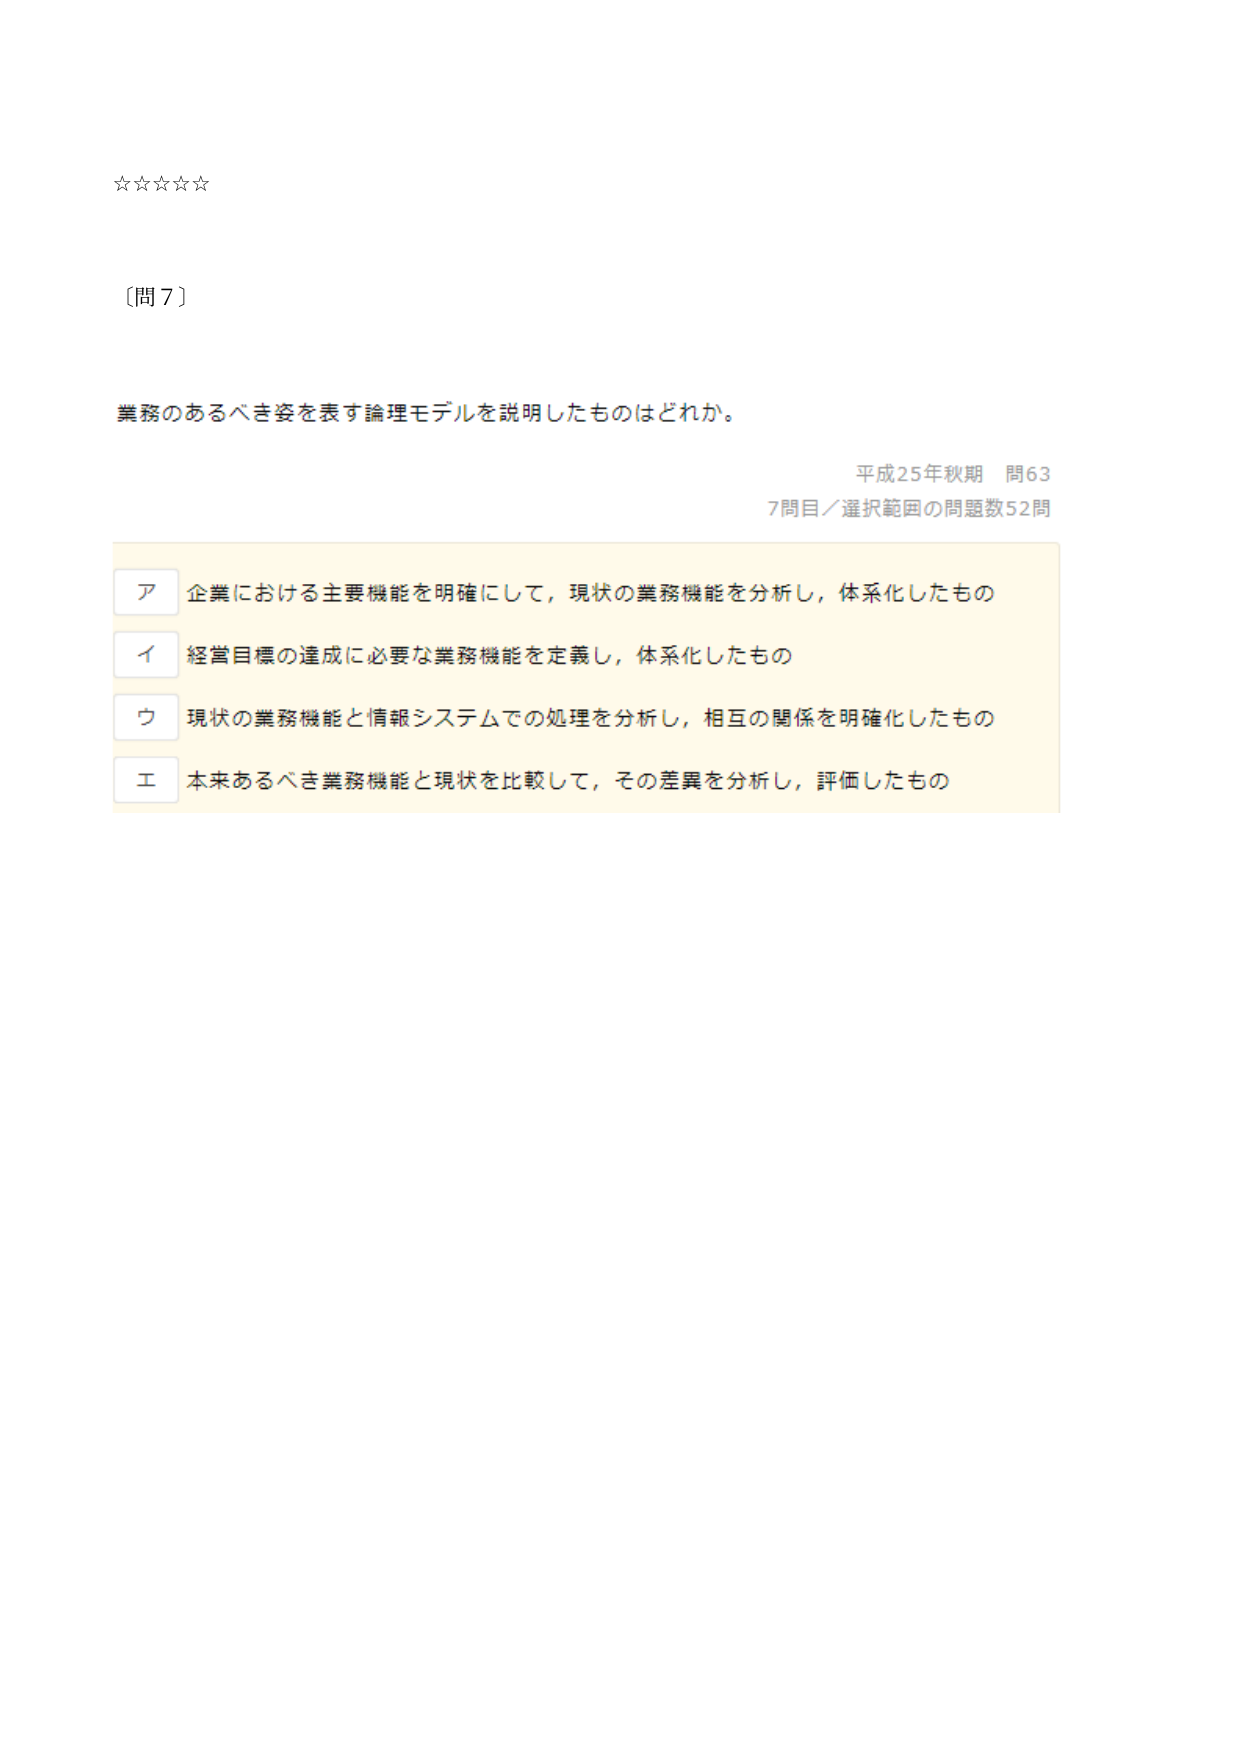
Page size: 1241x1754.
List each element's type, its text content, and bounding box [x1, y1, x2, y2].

text ☆☆☆☆☆ [112, 164, 1128, 202]
picture [112, 389, 1062, 813]
text 〔問７〕 [112, 277, 1128, 314]
